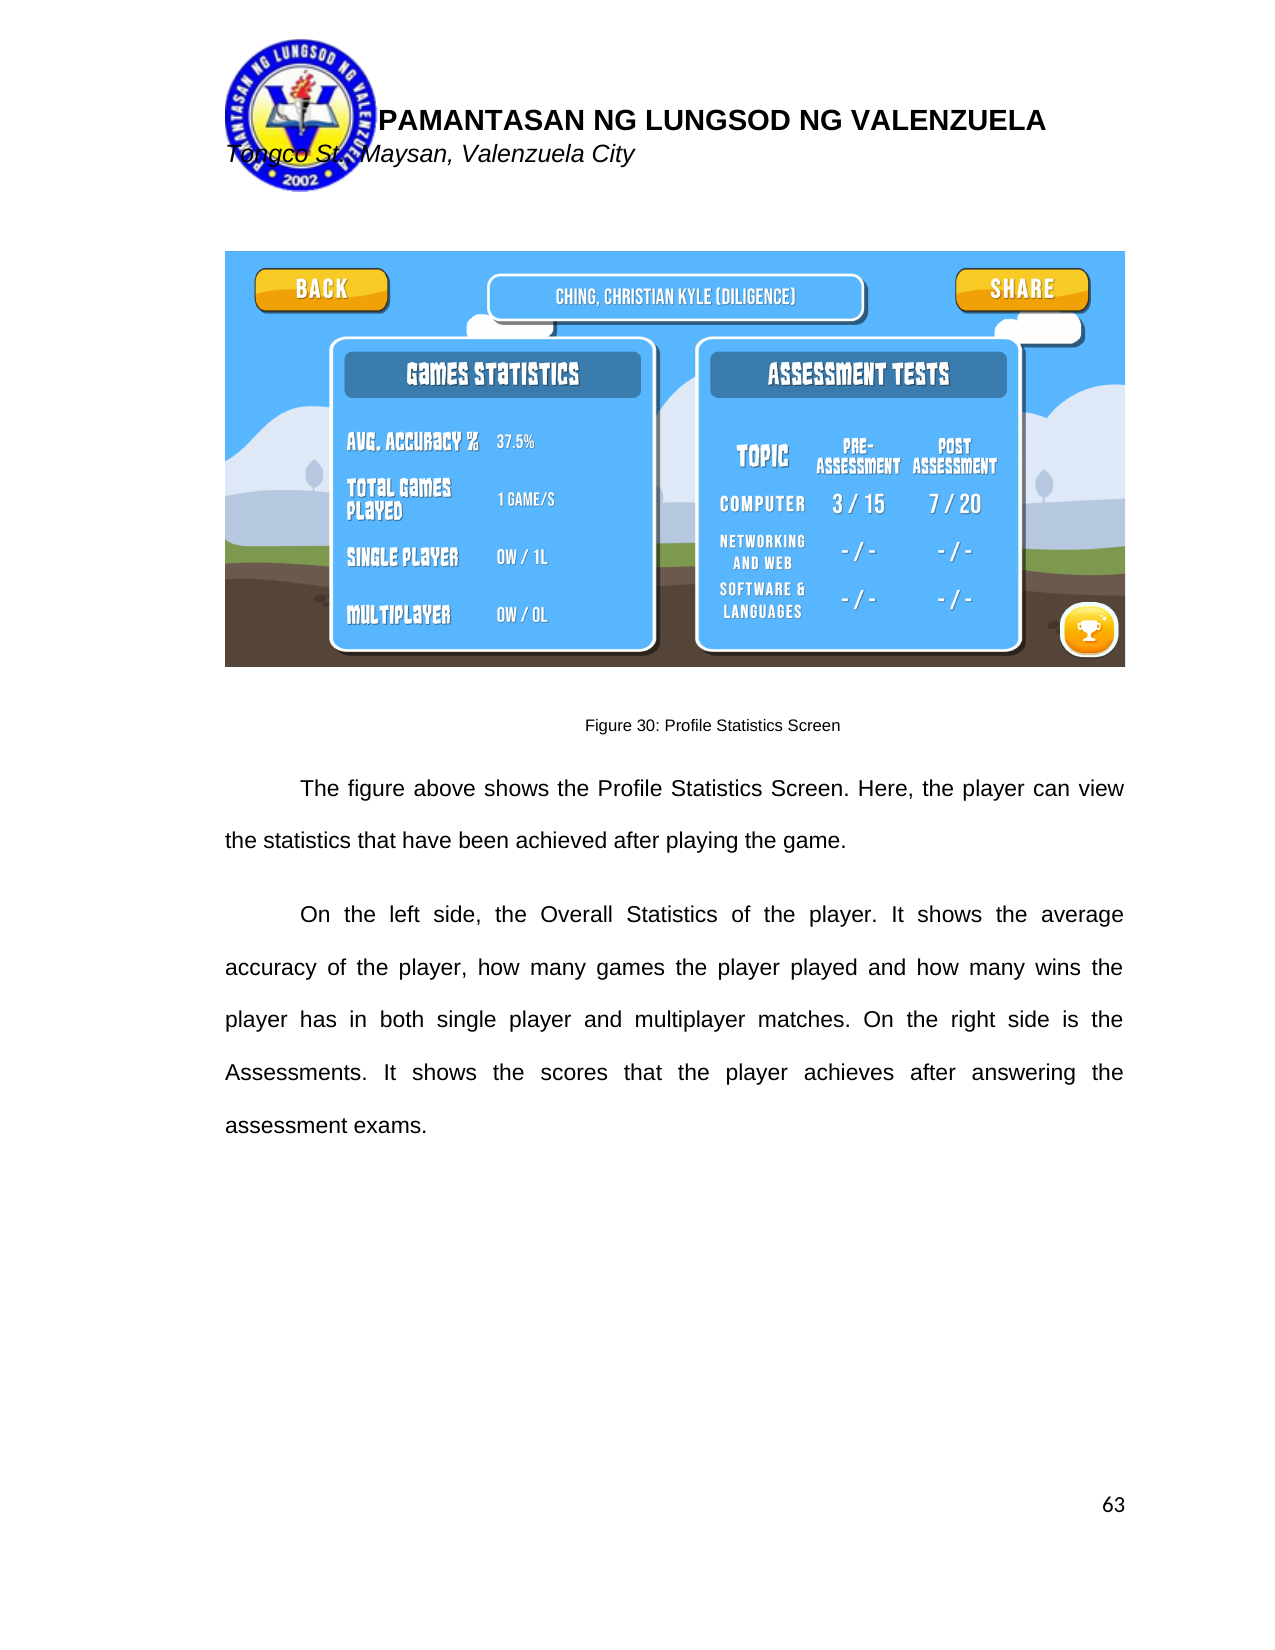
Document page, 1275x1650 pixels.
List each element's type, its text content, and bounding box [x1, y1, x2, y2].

picture [225, 39, 379, 192]
subtitle Figure 30: Profile Statistics Screen [225, 716, 1125, 735]
picture [225, 251, 1125, 667]
text The figure above shows the Profile Statistics Screen. Here, the player can view the statistics that have been achieved after playing the game. [225, 775, 1125, 854]
text On the left side, the Overall Statistics of the player. It shows the average accuracy of the player, how many games the player played and how many wins the player has in both single player and multiplayer matches. On the right side is the Assessments. It shows the scores that the player achieves after answering the assessment exams. [225, 901, 1125, 1138]
